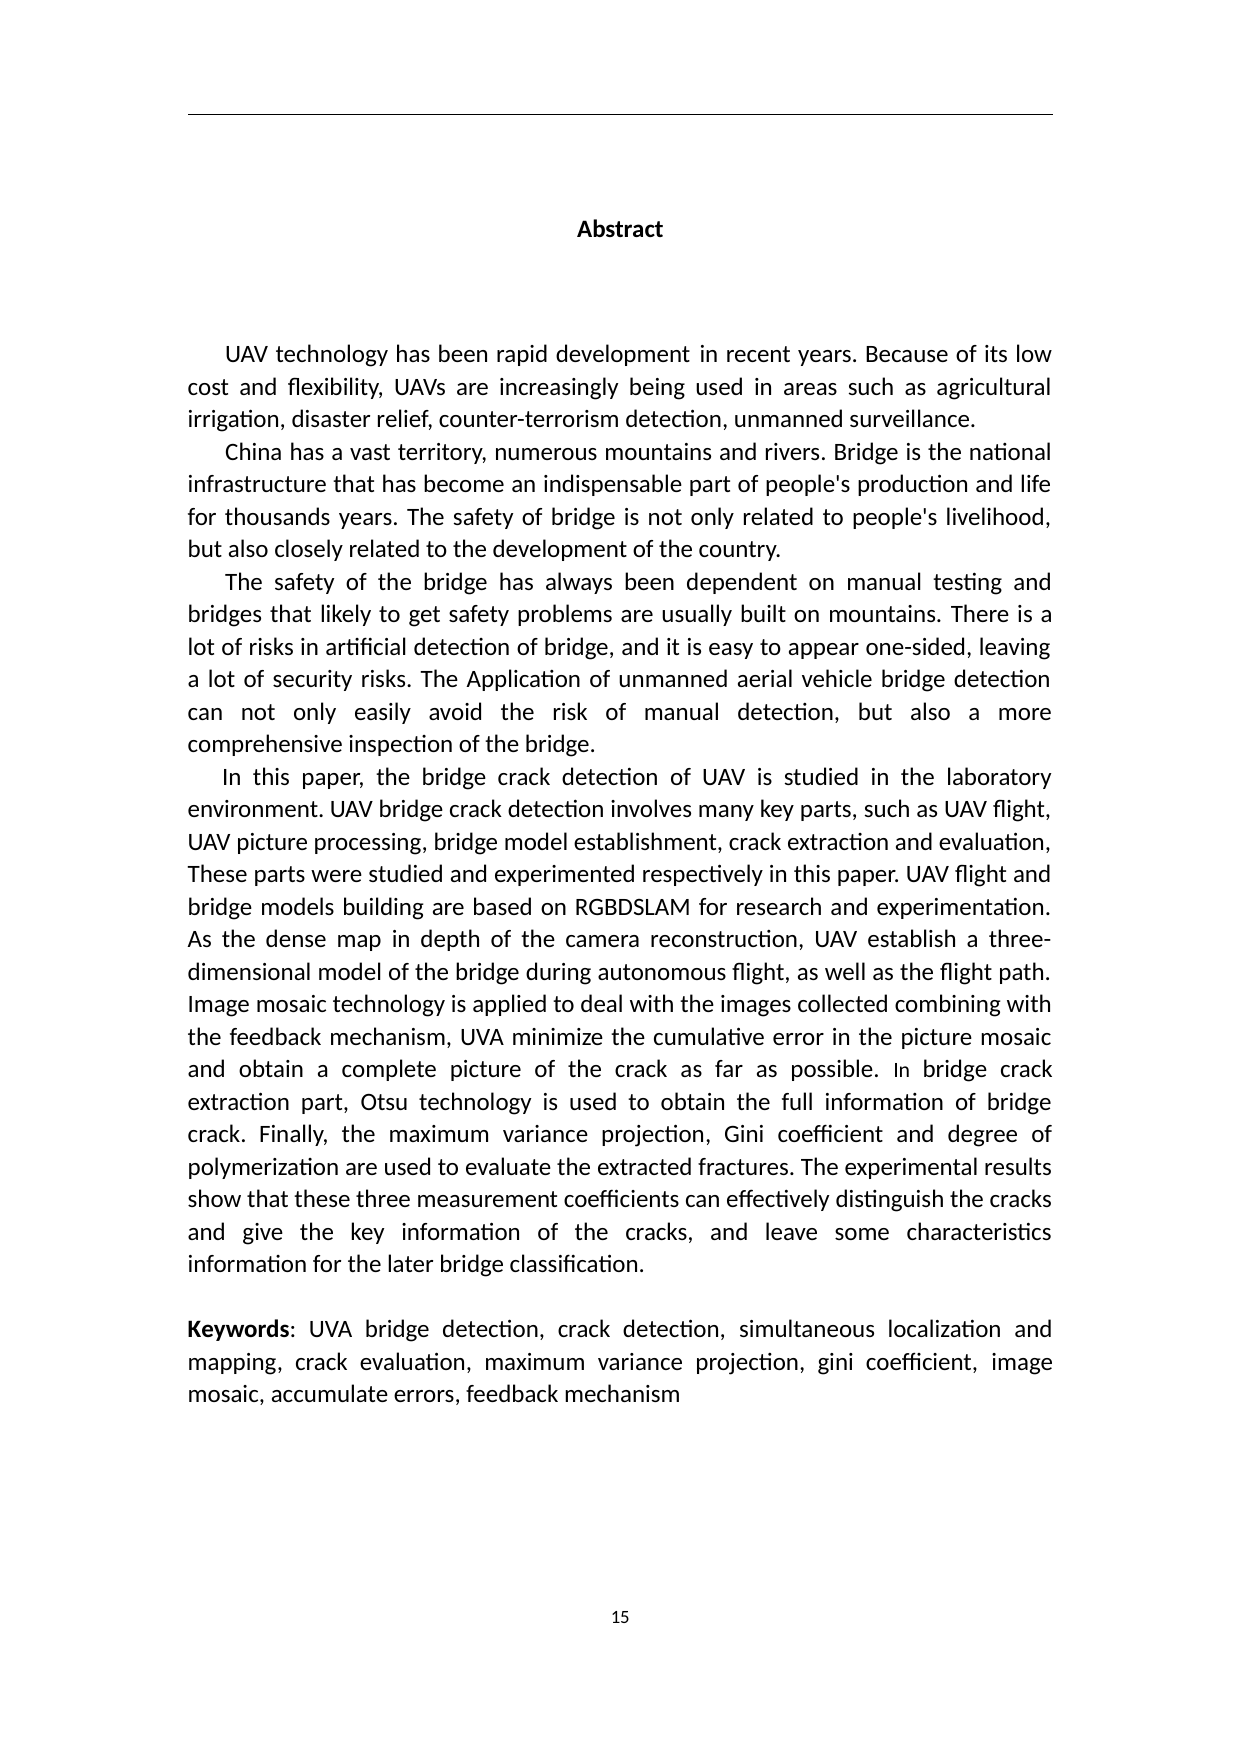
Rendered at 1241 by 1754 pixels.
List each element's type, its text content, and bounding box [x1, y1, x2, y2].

text UAV technology has been rapid development in recent years. Because of its low cost and flexibility, UAVs are increasingly being used in areas such as agricultural irrigation, disaster relief, counter-terrorism detection, unmanned surveillance. [187, 337, 1053, 435]
text Keywords: UVA bridge detection, crack detection, simultaneous localization and mapping, crack evaluation, maximum variance projection, gini coefficient, image mosaic, accumulate errors, feedback mechanism [187, 1312, 1053, 1410]
text These parts were studied and experimented respectively in this paper. UAV flight and bridge models building are based on RGBDSLAM for research and experimentation. As the dense map in depth of the camera reconstruction, UAV establish a three-dimensional model of the bridge during autonomous flight, as well as the flight path. Image mosaic technology is applied to deal with the images collected combining with the feedback mechanism, UVA minimize the cumulative error in the picture mosaic and obtain a complete picture of the crack as far as possible. In bridge crack extraction part, Otsu technology is used to obtain the full information of bridge crack. Finally, the maximum variance projection, Gini coefficient and degree of polymerization are used to evaluate the extracted fractures. The experimental results show that these three measurement coefficients can effectively distinguish the cracks and give the key information of the cracks, and leave some characteristics information for the later bridge classification. [187, 857, 1053, 1280]
text In this paper, the bridge crack detection of UAV is studied in the laboratory environment. UAV bridge crack detection involves many key parts, such as UAV flight, UAV picture processing, bridge model establishment, crack extraction and evaluation, [187, 760, 1053, 857]
text China has a vast territory, numerous mountains and rivers. Bridge is the national infrastructure that has become an indispensable part of people's production and life for thousands years. The safety of bridge is not only related to people's livelihood, but also closely related to the development of the country. [187, 435, 1053, 565]
text The safety of the bridge has always been dependent on manual testing and bridges that likely to get safety problems are usually built on mountains. There is a lot of risks in artificial detection of bridge, and it is easy to appear one-sided, leaving a lot of security risks. The Application of unmanned aerial vehicle bridge detection can not only easily avoid the risk of manual detection, but also a more comprehensive inspection of the bridge. [187, 565, 1053, 760]
subtitle Abstract [187, 212, 1053, 244]
